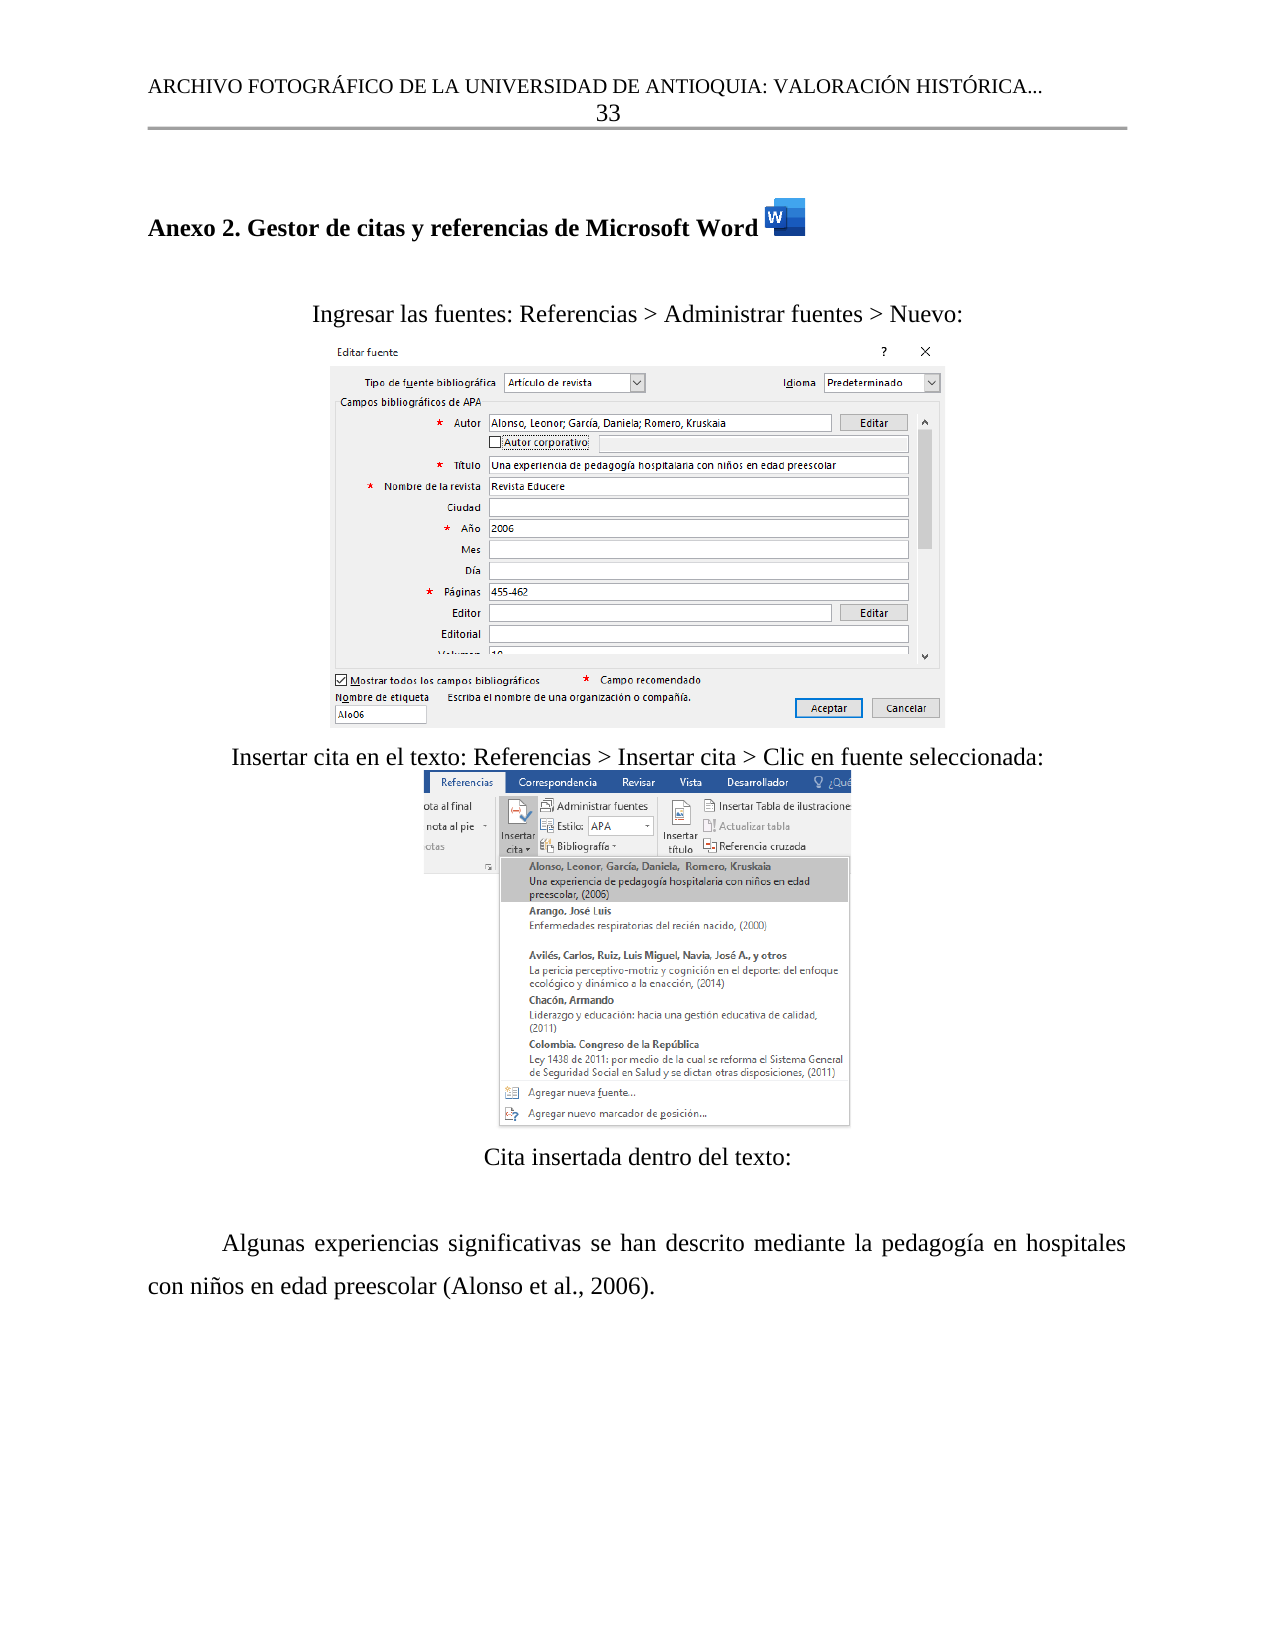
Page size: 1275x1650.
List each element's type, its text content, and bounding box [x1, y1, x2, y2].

picture [423, 770, 852, 1130]
text Algunas experiencias significativas se han descrito mediante la pedagogía en hospitales con niños en edad preescolar (Alonso et al., 2006). [148, 1228, 1127, 1300]
text Cita insertada dentro del texto: [148, 1142, 1127, 1171]
picture [764, 198, 806, 236]
picture [330, 342, 946, 728]
subtitle Anexo 2. Gestor de citas y referencias de Microsoft Word [148, 198, 1127, 241]
